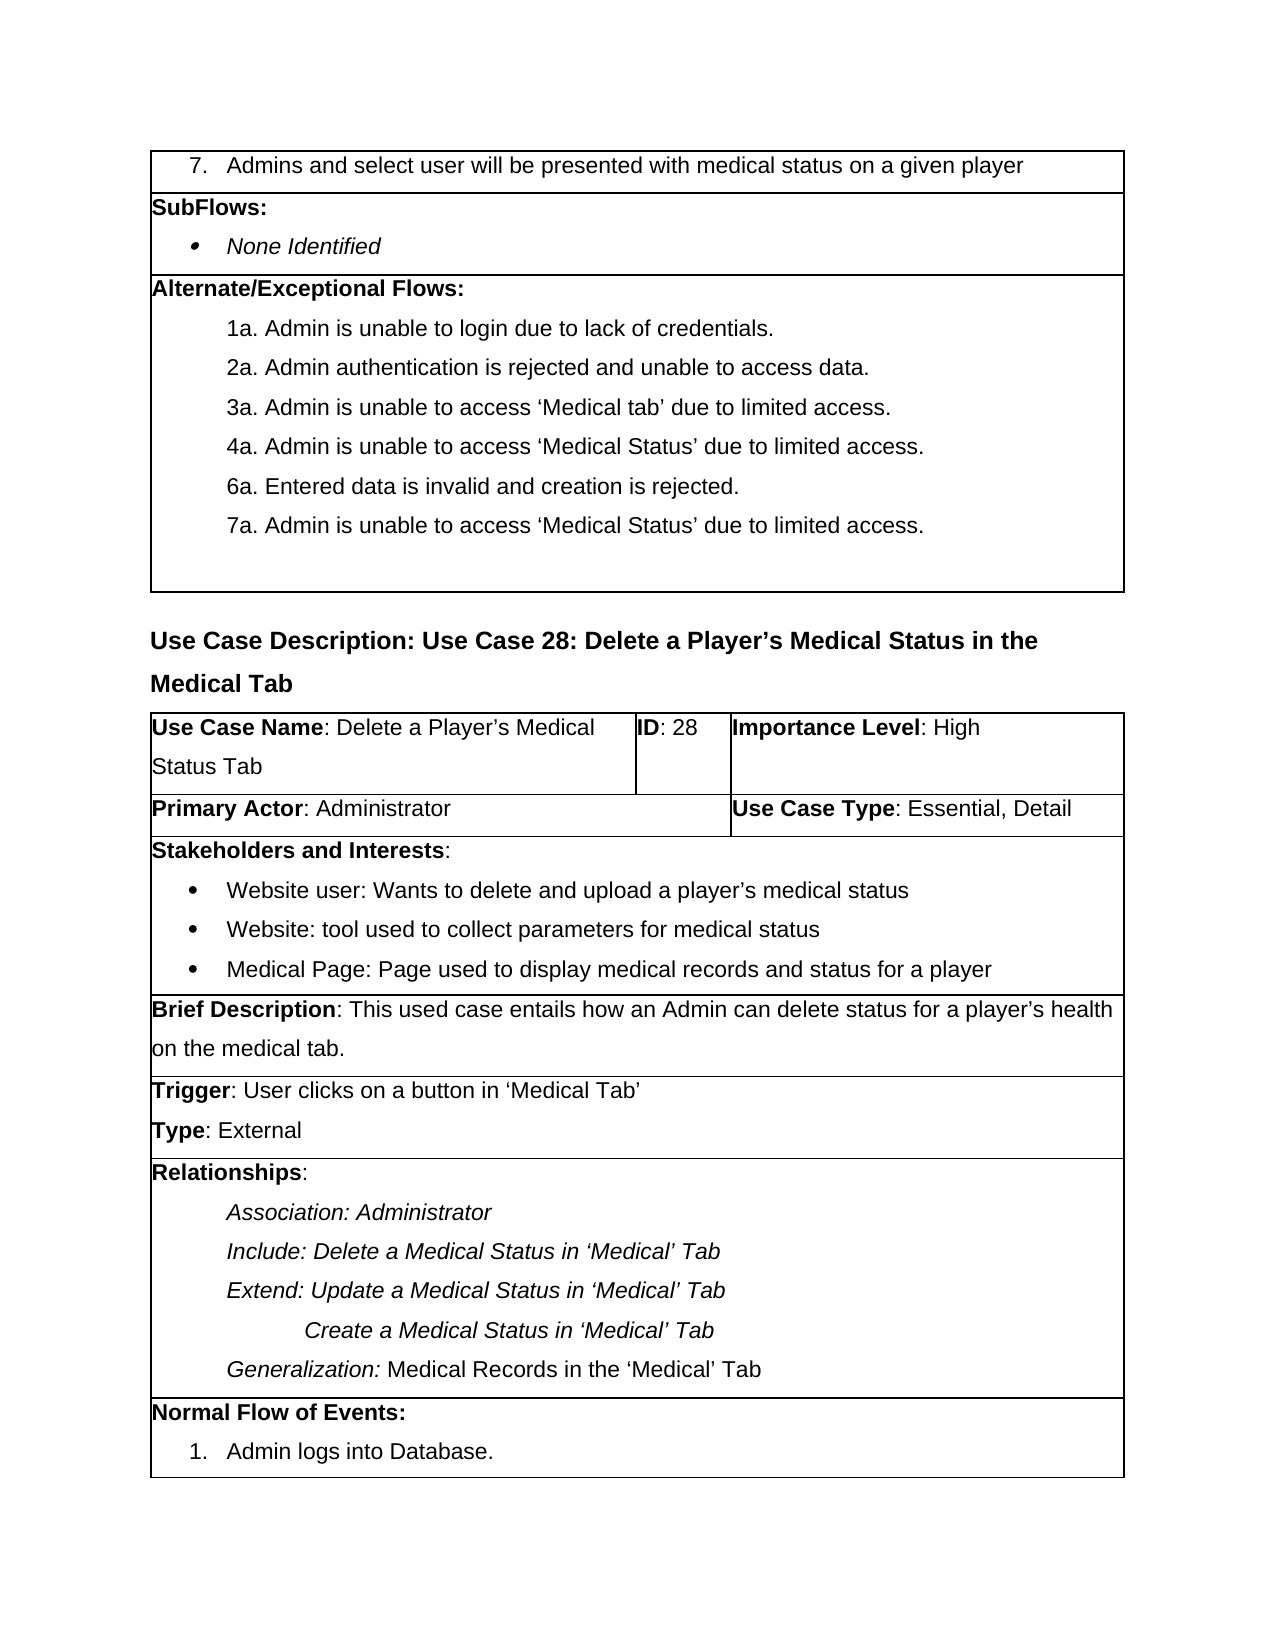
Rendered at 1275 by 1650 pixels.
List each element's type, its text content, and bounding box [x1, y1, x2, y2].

table_cell SubFlows: None Identified [152, 194, 1123, 274]
table_cell Stakeholders and Interests: Website user: Wants to delete and upload a player’s medical status Website: tool used to collect parameters for medical status Medical Page: Page used to display medical records and status for a player [152, 837, 1123, 994]
table_cell Relationships: Association: Administrator Include: Delete a Medical Status in ‘Medical’ Tab Extend: Update a Medical Status in ‘Medical’ Tab Create a Medical Status in ‘Medical’ Tab Generalization: Medical Records in the ‘Medical’ Tab [152, 1159, 1123, 1397]
table_header ID: 28 [637, 714, 730, 794]
table_header Use Case Name: Delete a Player’s Medical Status Tab [152, 714, 635, 794]
subtitle Use Case Description: Use Case 28: Delete a Player’s Medical Status in the Medical Tab [150, 626, 1125, 698]
table_cell Trigger: User clicks on a button in ‘Medical Tab’ Type: External [152, 1077, 1123, 1157]
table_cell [152, 152, 1123, 192]
table_cell Alternate/Exceptional Flows: 1a. Admin is unable to login due to lack of credentials. 2a. Admin authentication is rejected and unable to access data. 3a. Admin is unable to access ‘Medical tab’ due to limited access. 4a. Admin is unable to access ‘Medical Status’ due to limited access. 6a. Entered data is invalid and creation is rejected. 7a. Admin is unable to access ‘Medical Status’ due to limited access. [152, 276, 1123, 591]
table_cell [152, 1399, 1123, 1476]
table_cell Primary Actor: Administrator [152, 795, 730, 836]
table_header Importance Level: High [732, 714, 1123, 794]
table_cell Use Case Type: Essential, Detail [732, 795, 1123, 836]
table_cell Brief Description: This used case entails how an Admin can delete status for a player’s health on the medical tab. [152, 996, 1123, 1076]
